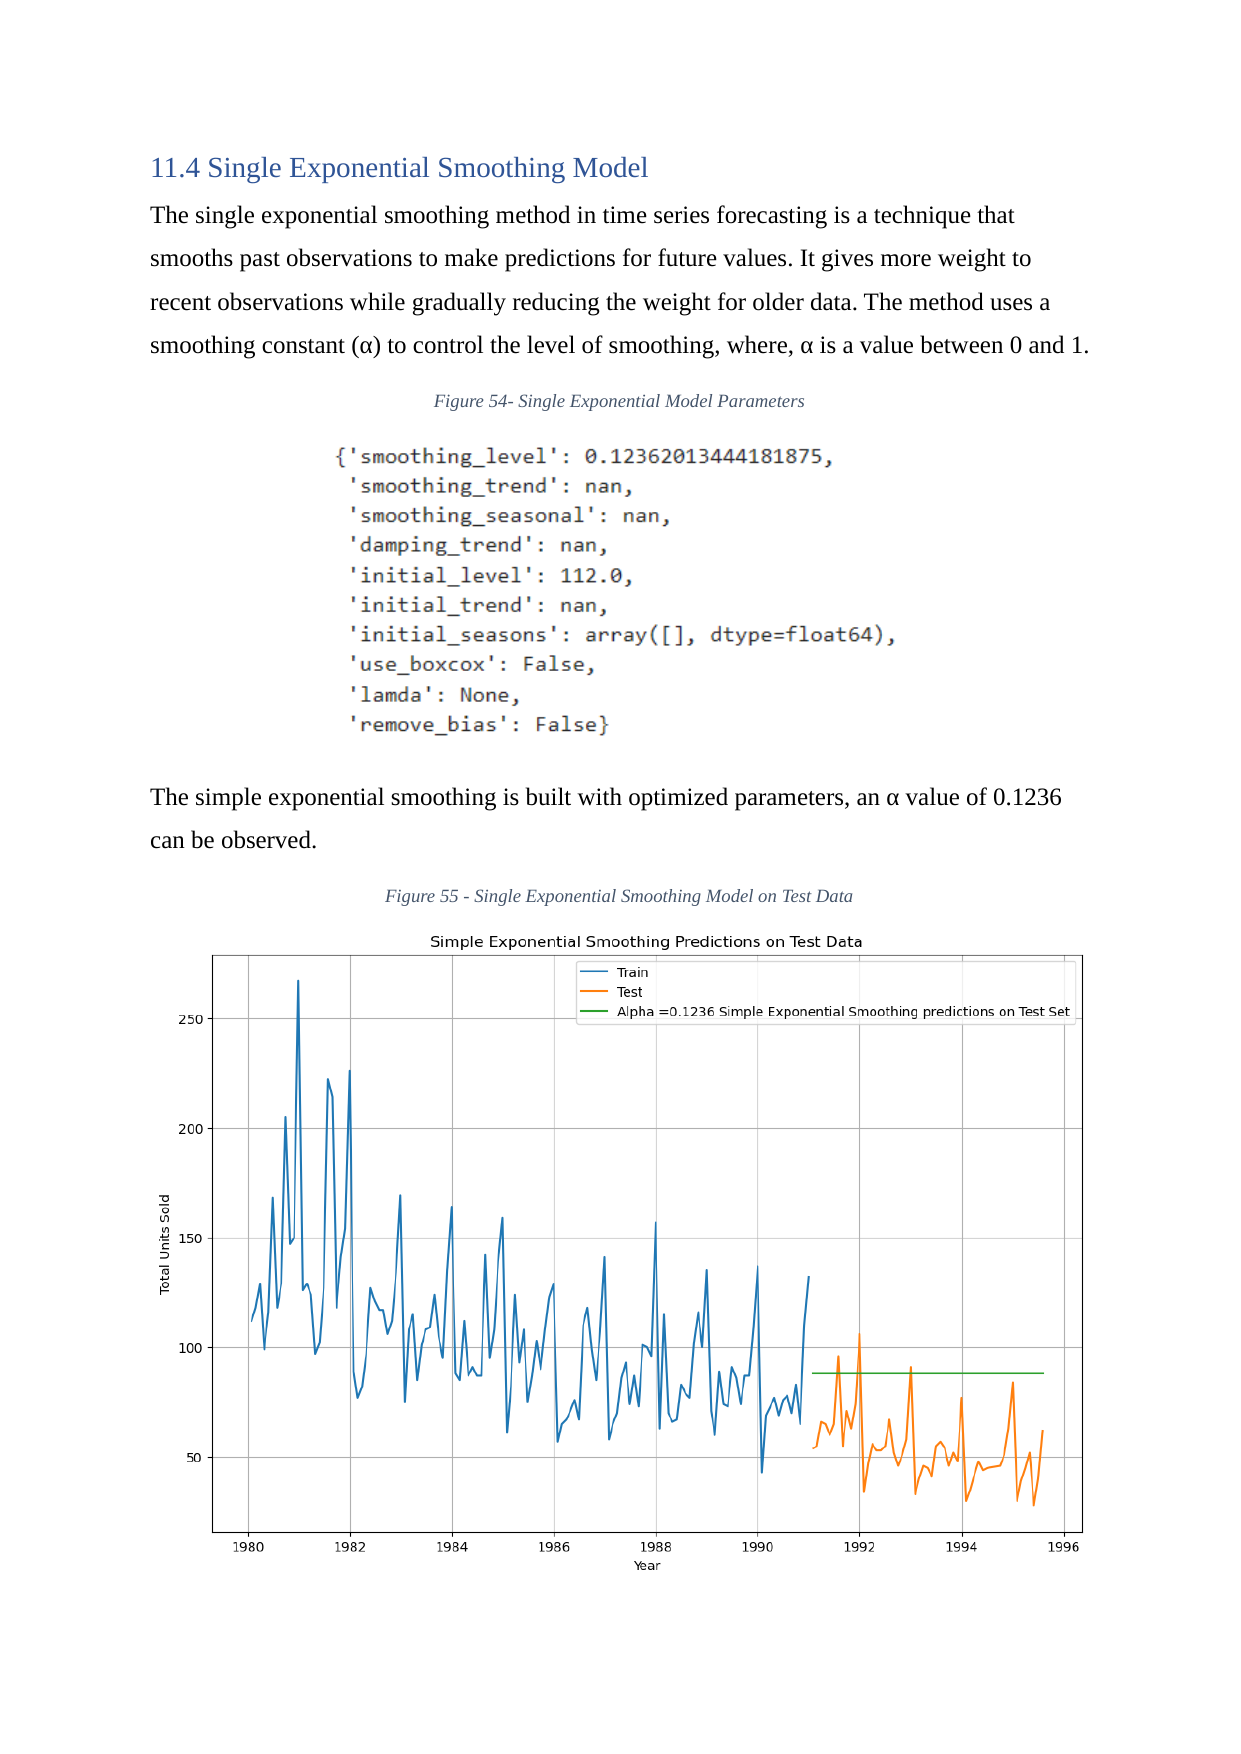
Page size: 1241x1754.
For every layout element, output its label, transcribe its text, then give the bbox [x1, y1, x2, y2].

subtitle 11.4 Single Exponential Smoothing Model [150, 150, 1090, 183]
picture [323, 431, 917, 751]
picture [150, 926, 1090, 1581]
text Figure 54- Single Exponential Model Parameters [150, 389, 1090, 411]
text Figure 55 - Single Exponential Smoothing Model on Test Data [150, 884, 1090, 906]
text The single exponential smoothing method in time series forecasting is a technique that smooths past observations to make predictions for future values. It gives more weight to recent observations while gradually reducing the weight for older data. The method uses a smoothing constant (α) to control the level of smoothing, where, α is a value between 0 and 1. [150, 200, 1090, 358]
text The simple exponential smoothing is built with optimized parameters, an α value of 0.1236 can be observed. [150, 782, 1090, 853]
